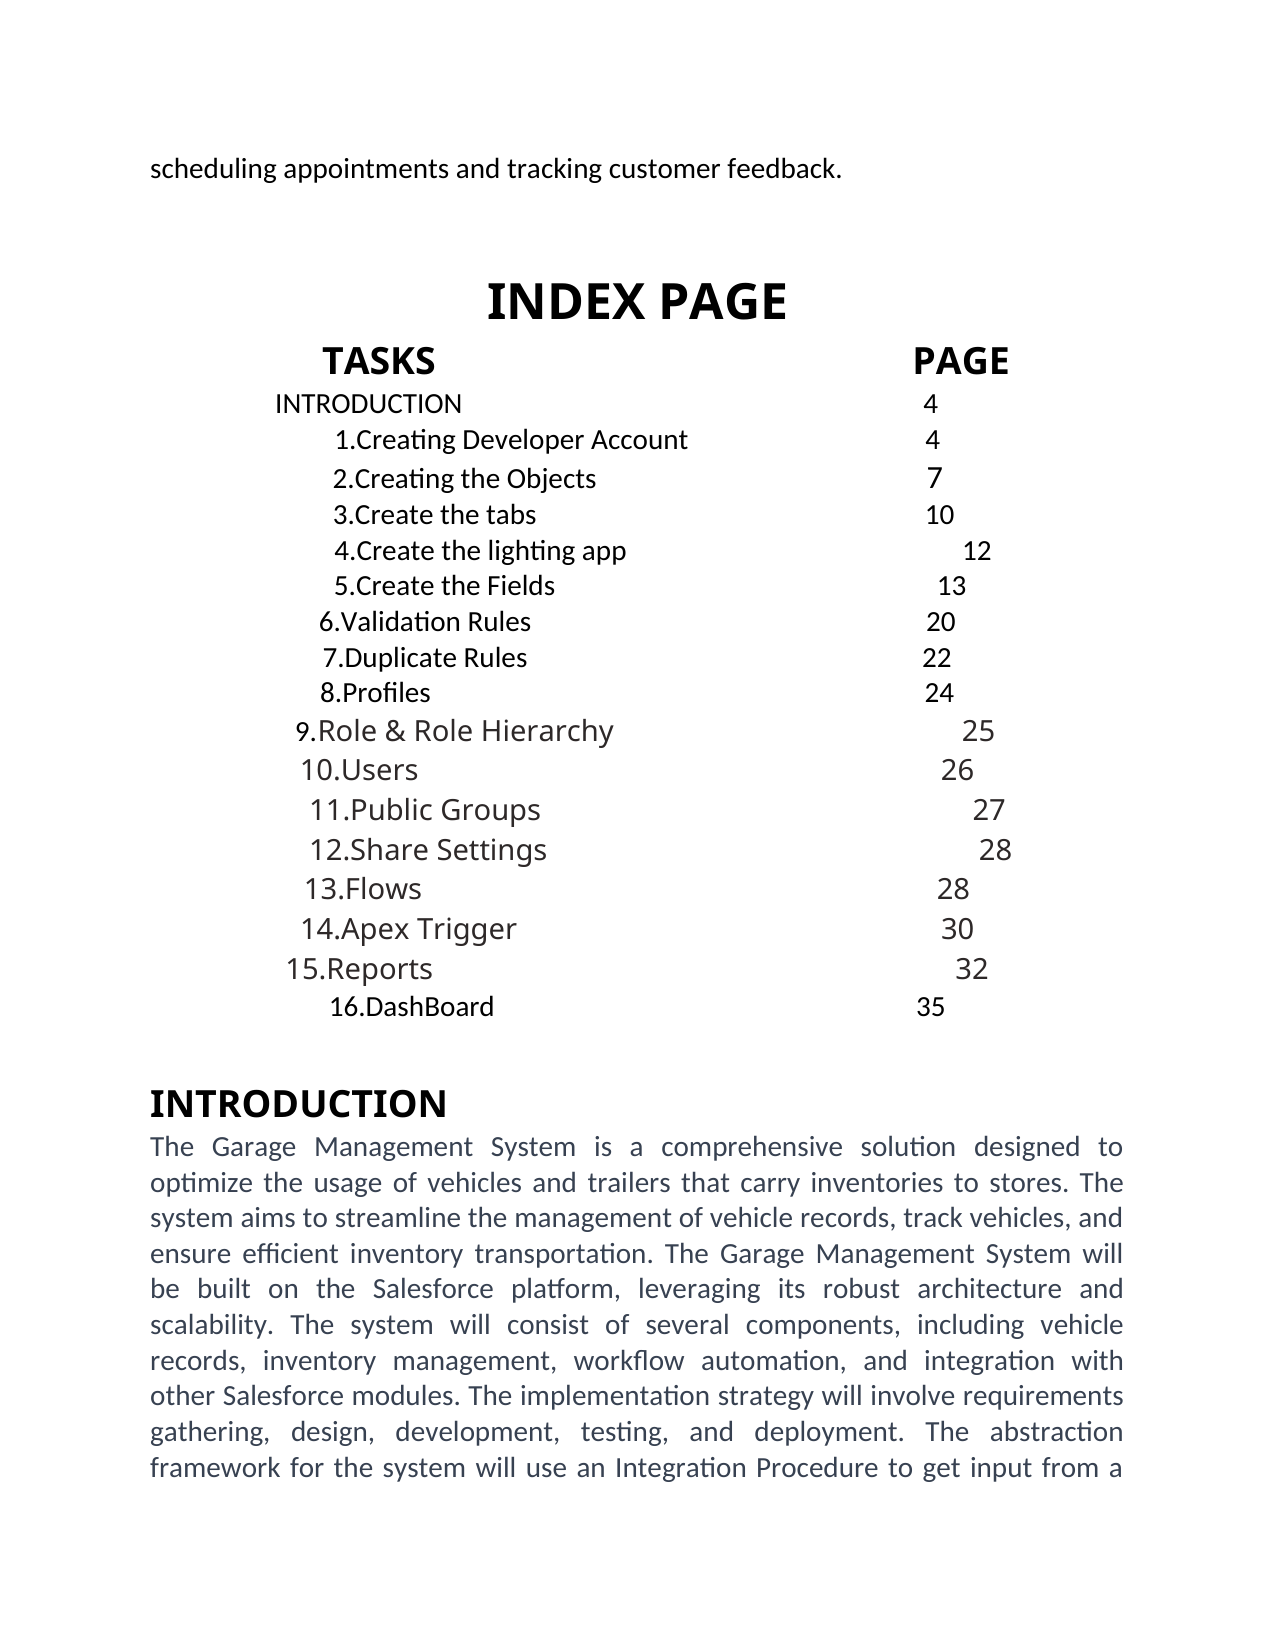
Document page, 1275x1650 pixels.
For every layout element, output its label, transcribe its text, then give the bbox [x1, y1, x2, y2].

text TASKS PAGE [150, 334, 1125, 385]
text 16.DashBoard 35 [150, 988, 1125, 1023]
text 10.Users 26 [150, 749, 1125, 789]
text INTRODUCTION 4 [150, 385, 1125, 421]
text 12.Share Settings 28 [150, 829, 1125, 869]
text 6.Validation Rules 20 [150, 603, 1125, 639]
text 11.Public Groups 27 [150, 789, 1125, 829]
text 15.Reports 32 [150, 948, 1125, 988]
text 5.Create the Fields 13 [150, 567, 1125, 603]
text 1.Creating Developer Account 4 [150, 421, 1125, 457]
text 8.Profiles 24 [150, 674, 1125, 710]
text 3.Create the tabs 10 [150, 496, 1125, 532]
text INTRODUCTION [150, 1077, 1125, 1128]
text scheduling appointments and tracking customer feedback. [150, 150, 1125, 186]
text 9.Role & Role Hierarchy 25 [150, 710, 1125, 749]
text 4.Create the lighting app 12 [150, 532, 1125, 567]
text 13.Flows 28 [150, 869, 1125, 908]
text INDEX PAGE [150, 266, 1125, 334]
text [150, 1128, 1125, 1484]
text 7.Duplicate Rules 22 [150, 639, 1125, 674]
text 14.Apex Trigger 30 [150, 908, 1125, 948]
text 2.Creating the Objects 7 [150, 457, 1125, 496]
